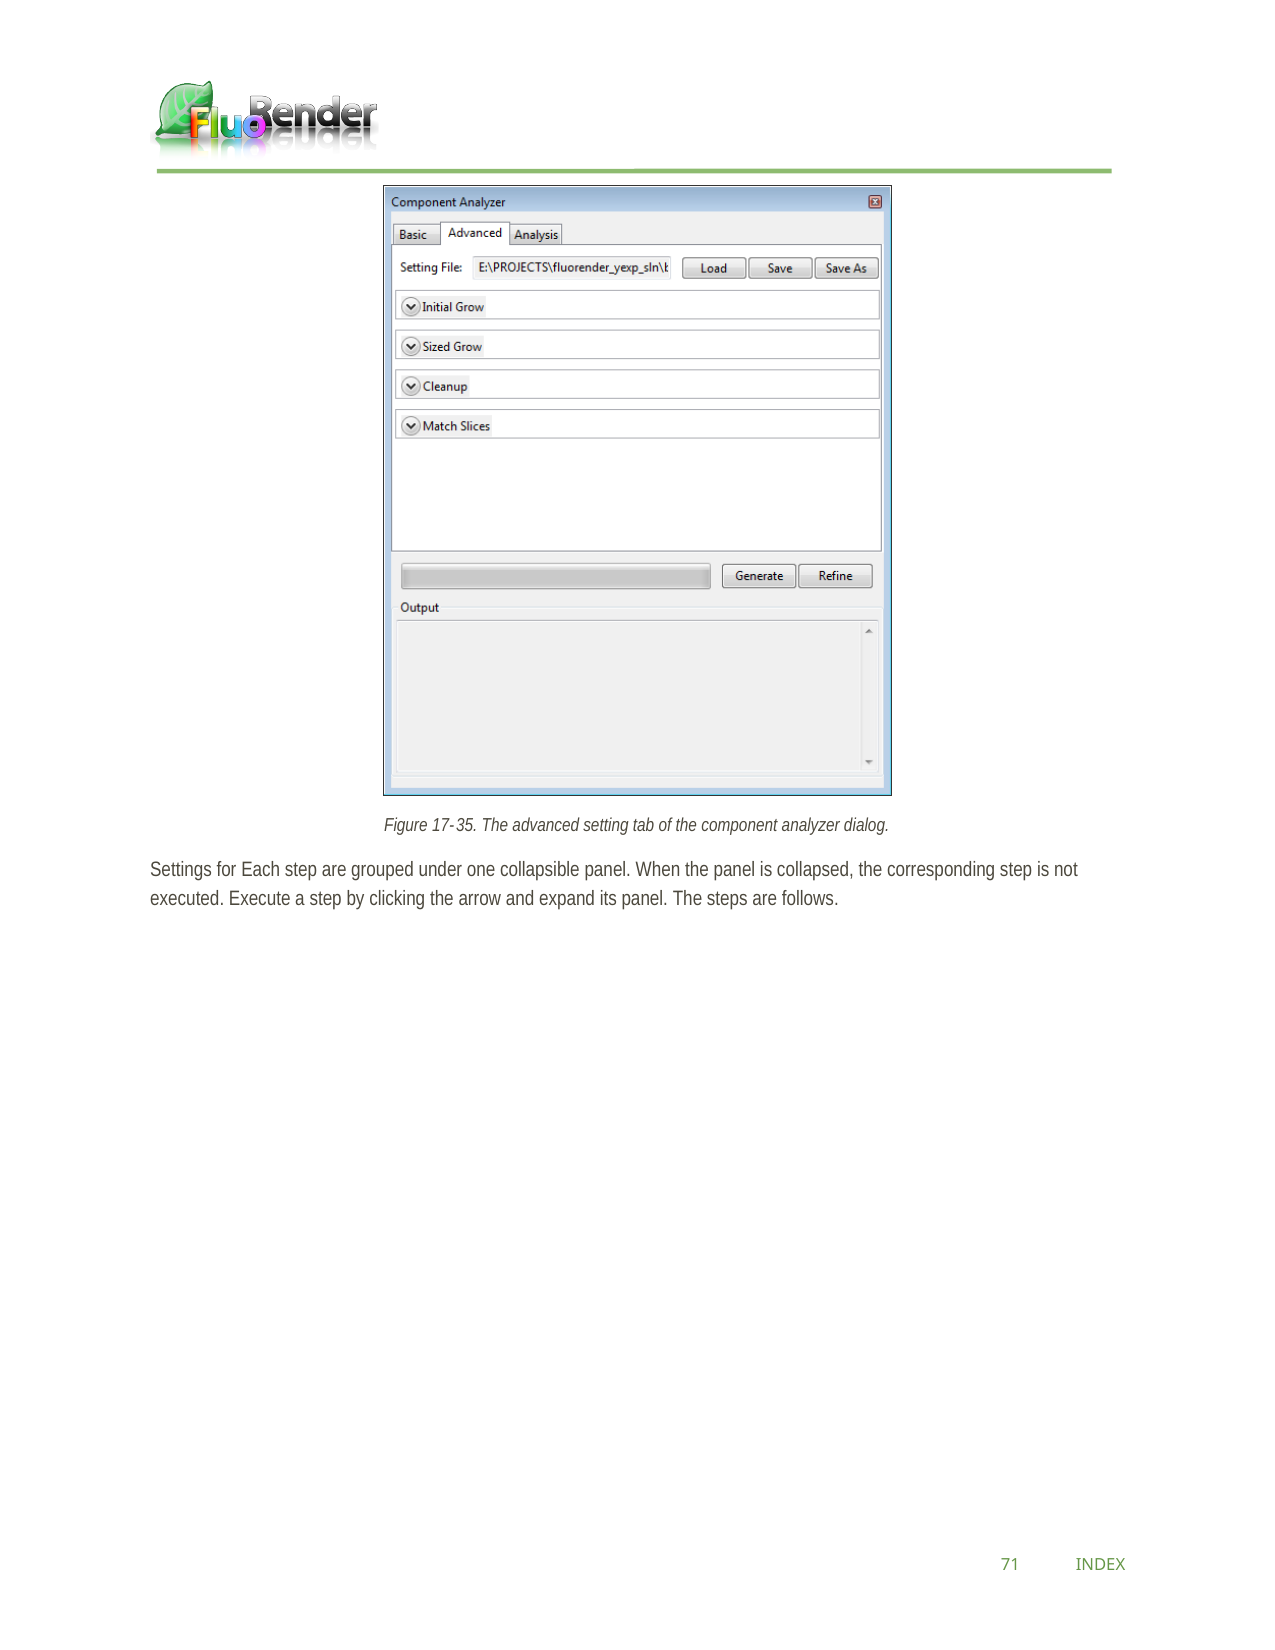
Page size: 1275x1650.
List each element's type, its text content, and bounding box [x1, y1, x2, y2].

picture [150, 75, 379, 162]
picture [383, 185, 892, 796]
text Settings for Each step are grouped under one collapsible panel. When the panel is collapsed, the corresponding step is not executed. Execute a step by clicking the arrow and expand its panel. The steps are follows. [150, 856, 1125, 910]
